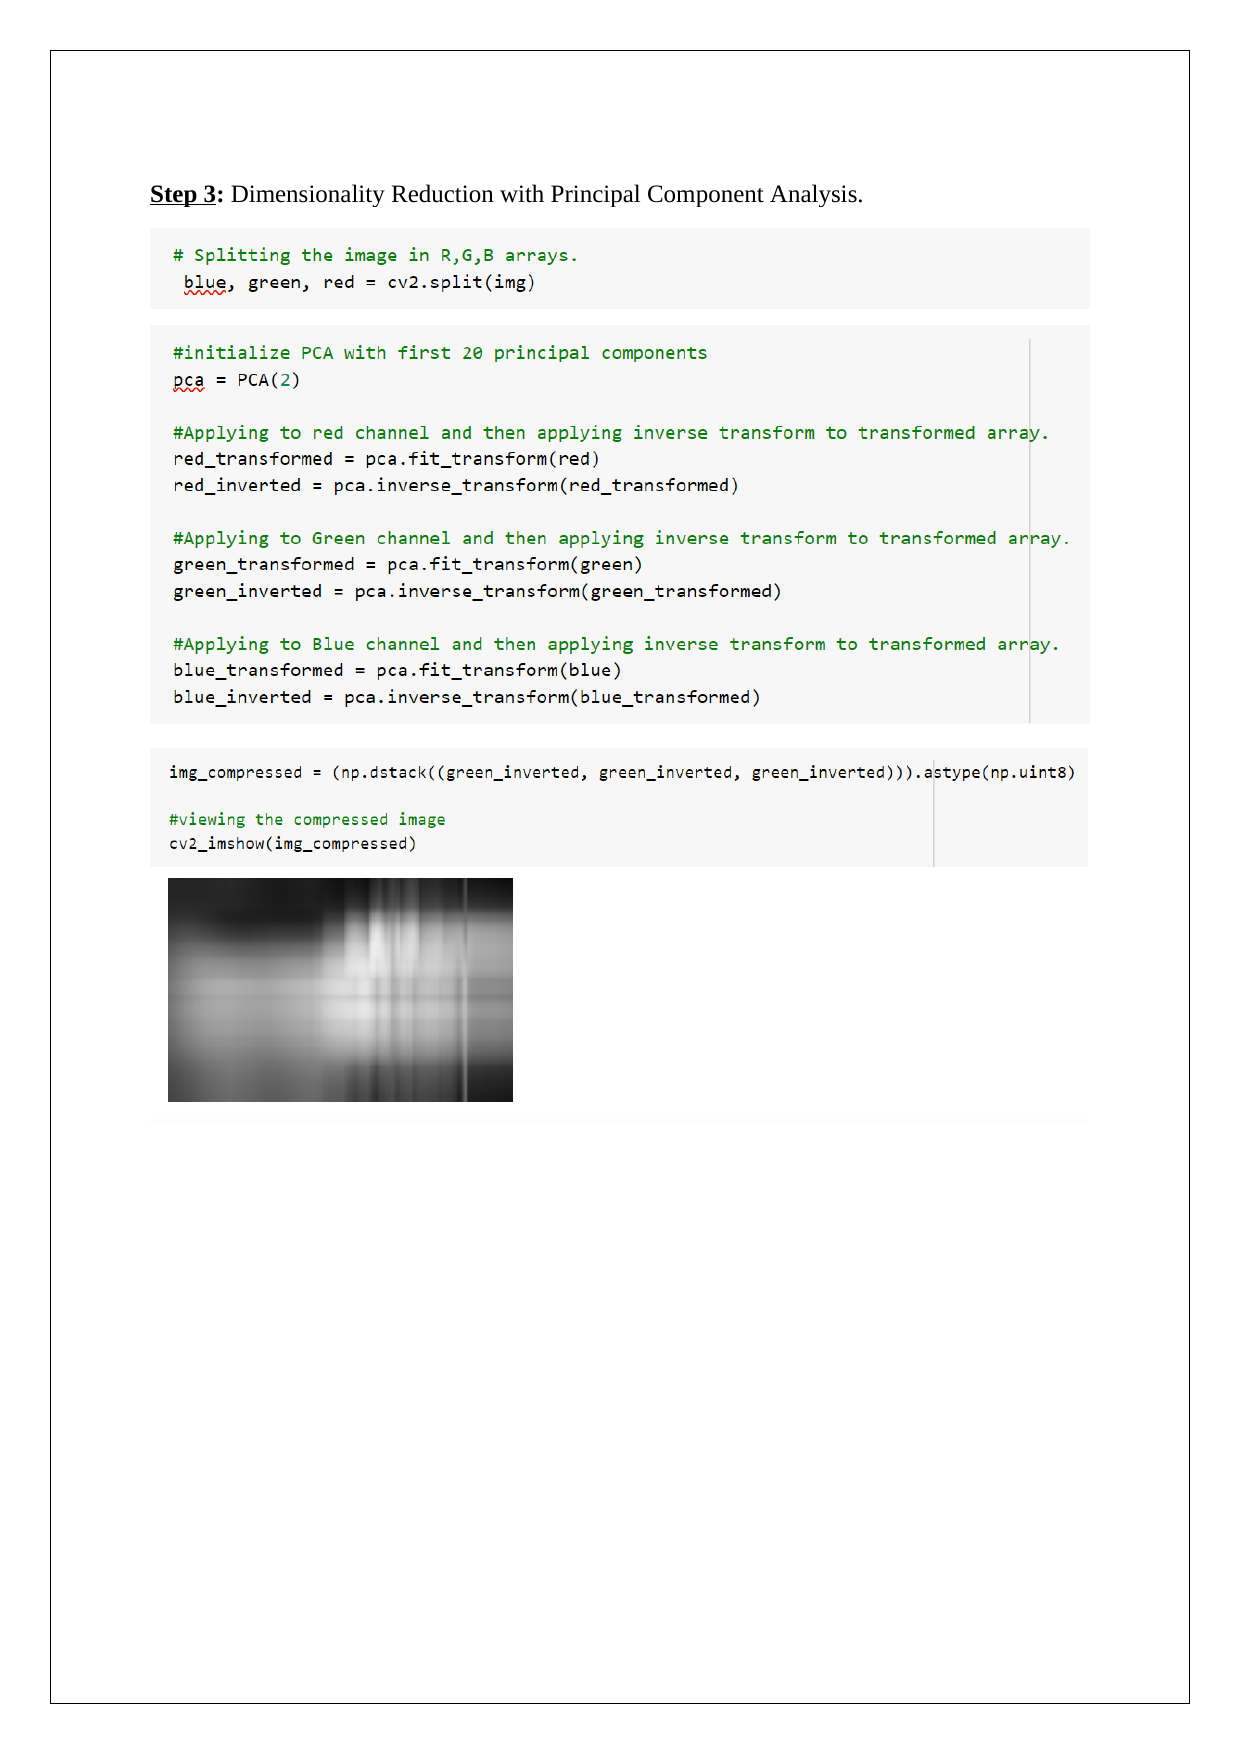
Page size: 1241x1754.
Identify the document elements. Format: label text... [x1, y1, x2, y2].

text Step 3: Dimensionality Reduction with Principal Component Analysis. [150, 179, 1090, 207]
picture [150, 207, 1091, 1123]
